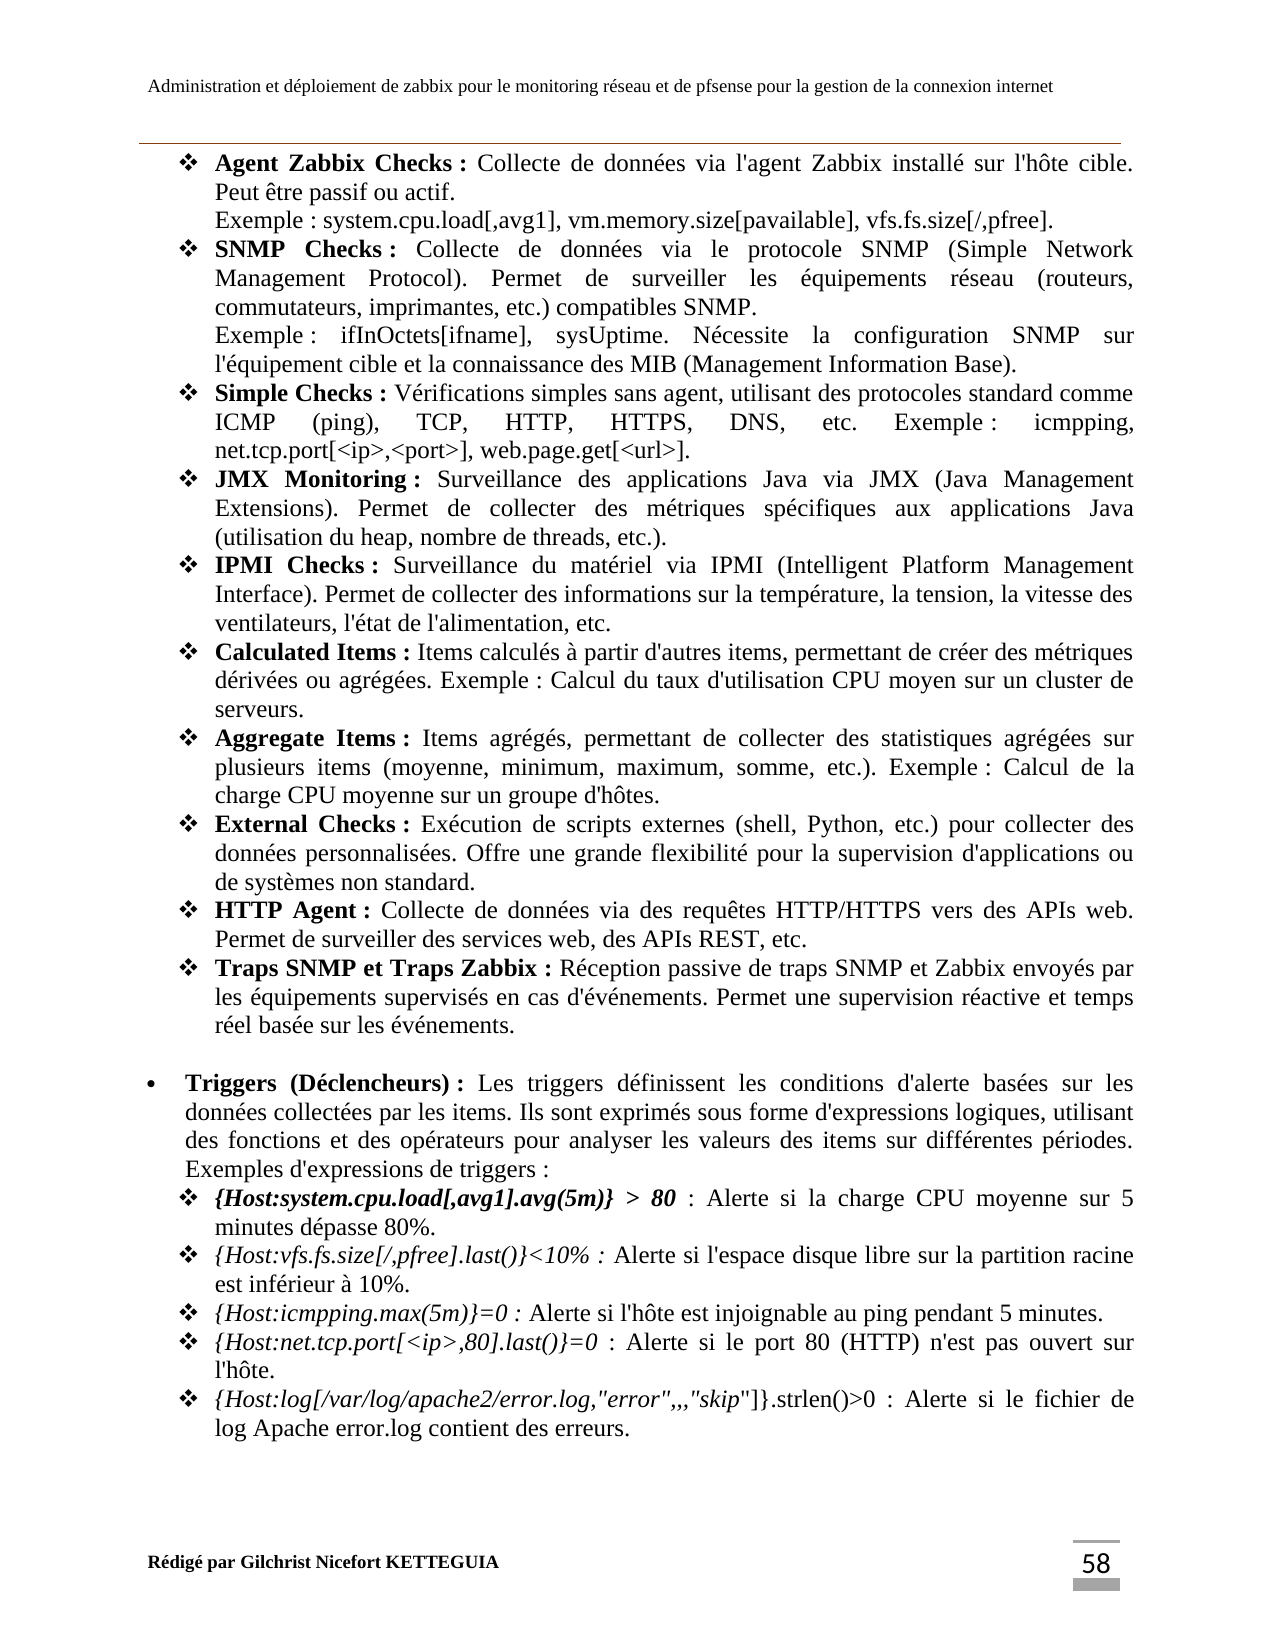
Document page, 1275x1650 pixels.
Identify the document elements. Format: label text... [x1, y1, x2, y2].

list {Host:log[/var/log/apache2/error.log,"error",,,"skip"]}.strlen()>0 : Alerte si le fichier de log Apache error.log contient des erreurs. [177, 1384, 1135, 1442]
list JMX Monitoring : Surveillance des applications Java via JMX (Java Management Extensions). Permet de collecter des métriques spécifiques aux applications Java (utilisation du heap, nombre de threads, etc.). [177, 464, 1135, 550]
list {Host:net.tcp.port[<ip>,80].last()}=0 : Alerte si le port 80 (HTTP) n'est pas ouvert sur l'hôte. [177, 1327, 1135, 1384]
text Exemple : ifInOctets[ifname], sysUptime. Nécessite la configuration SNMP sur l'équipement cible et la connaissance des MIB (Management Information Base). [214, 320, 1135, 378]
list Simple Checks : Vérifications simples sans agent, utilisant des protocoles standard comme ICMP (ping), TCP, HTTP, HTTPS, DNS, etc. Exemple : icmpping, net.tcp.port[<ip>,<port>], web.page.get[<url>]. [177, 378, 1135, 464]
list {Host:system.cpu.load[,avg1].avg(5m)} > 80 : Alerte si la charge CPU moyenne sur 5 minutes dépasse 80%. [177, 1183, 1135, 1240]
list {Host:vfs.fs.size[/,pfree].last()}<10% : Alerte si l'espace disque libre sur la partition racine est inférieur à 10%. [177, 1240, 1135, 1298]
list Calculated Items : Items calculés à partir d'autres items, permettant de créer des métriques dérivées ou agrégées. Exemple : Calcul du taux d'utilisation CPU moyen sur un cluster de serveurs. [177, 637, 1135, 723]
list {Host:icmpping.max(5m)}=0 : Alerte si l'hôte est injoignable au ping pendant 5 minutes. [177, 1298, 1135, 1327]
list External Checks : Exécution de scripts externes (shell, Python, etc.) pour collecter des données personnalisées. Offre une grande flexibilité pour la supervision d'applications ou de systèmes non standard. [177, 809, 1135, 895]
list IPMI Checks : Surveillance du matériel via IPMI (Intelligent Platform Management Interface). Permet de collecter des informations sur la température, la tension, la vitesse des ventilateurs, l'état de l'alimentation, etc. [177, 550, 1135, 637]
list HTTP Agent : Collecte de données via des requêtes HTTP/HTTPS vers des APIs web. Permet de surveiller des services web, des APIs REST, etc. [177, 895, 1135, 953]
text Exemple : system.cpu.load[,avg1], vm.memory.size[pavailable], vfs.fs.size[/,pfree]. [214, 205, 1135, 234]
list Triggers (Déclencheurs) : Les triggers définissent les conditions d'alerte basées sur les données collectées par les items. Ils sont exprimés sous forme d'expressions logiques, utilisant des fonctions et des opérateurs pour analyser les valeurs des items sur différentes périodes. Exemples d'expressions de triggers : [147, 1068, 1135, 1183]
list Traps SNMP et Traps Zabbix : Réception passive de traps SNMP et Zabbix envoyés par les équipements supervisés en cas d'événements. Permet une supervision réactive et temps réel basée sur les événements. [177, 953, 1135, 1039]
list Aggregate Items : Items agrégés, permettant de collecter des statistiques agrégées sur plusieurs items (moyenne, minimum, maximum, somme, etc.). Exemple : Calcul de la charge CPU moyenne sur un groupe d'hôtes. [177, 723, 1135, 809]
list Agent Zabbix Checks : Collecte de données via l'agent Zabbix installé sur l'hôte cible. Peut être passif ou actif. [177, 148, 1135, 205]
list SNMP Checks : Collecte de données via le protocole SNMP (Simple Network Management Protocol). Permet de surveiller les équipements réseau (routeurs, commutateurs, imprimantes, etc.) compatibles SNMP. [177, 234, 1135, 320]
